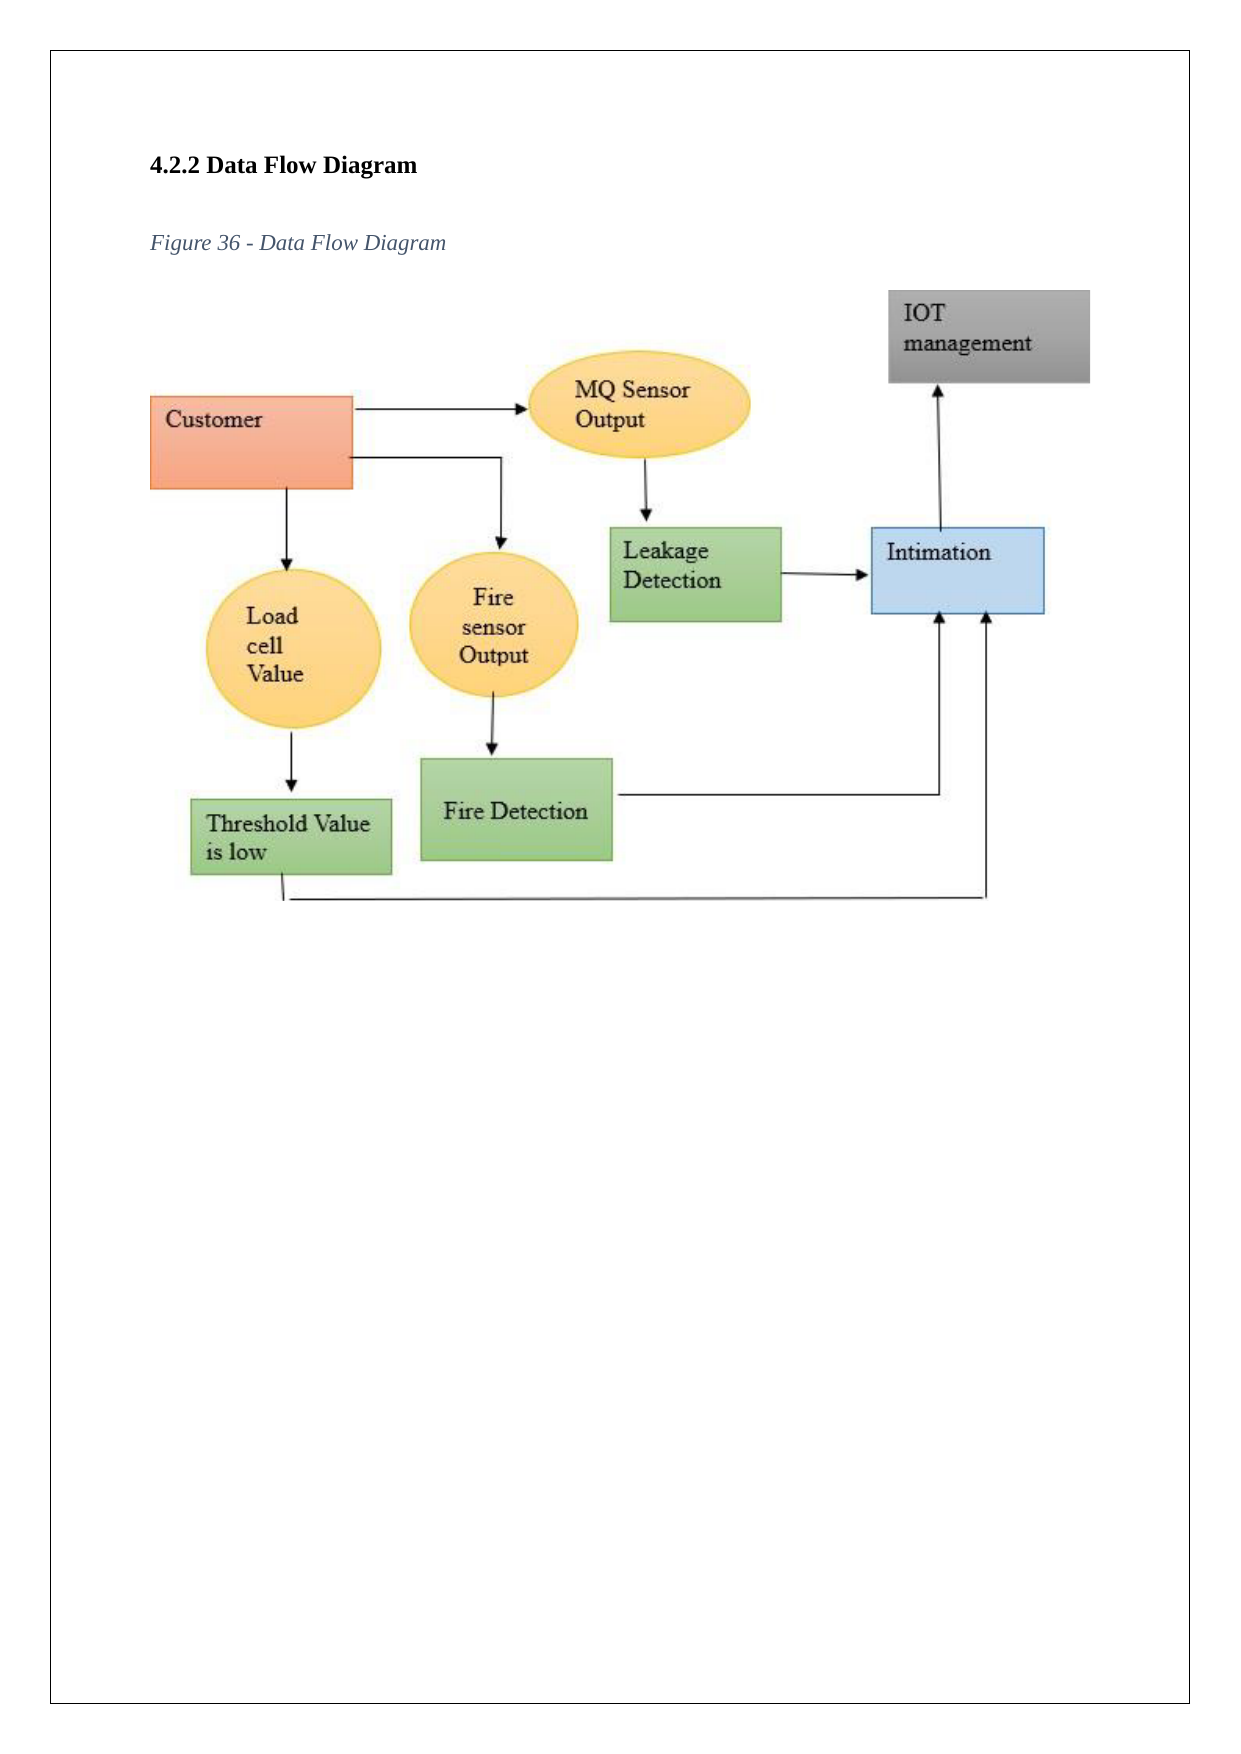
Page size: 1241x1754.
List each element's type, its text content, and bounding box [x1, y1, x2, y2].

subtitle 4.2.2 Data Flow Diagram [150, 150, 1090, 179]
text Figure 36 - Data Flow Diagram [150, 229, 1090, 255]
